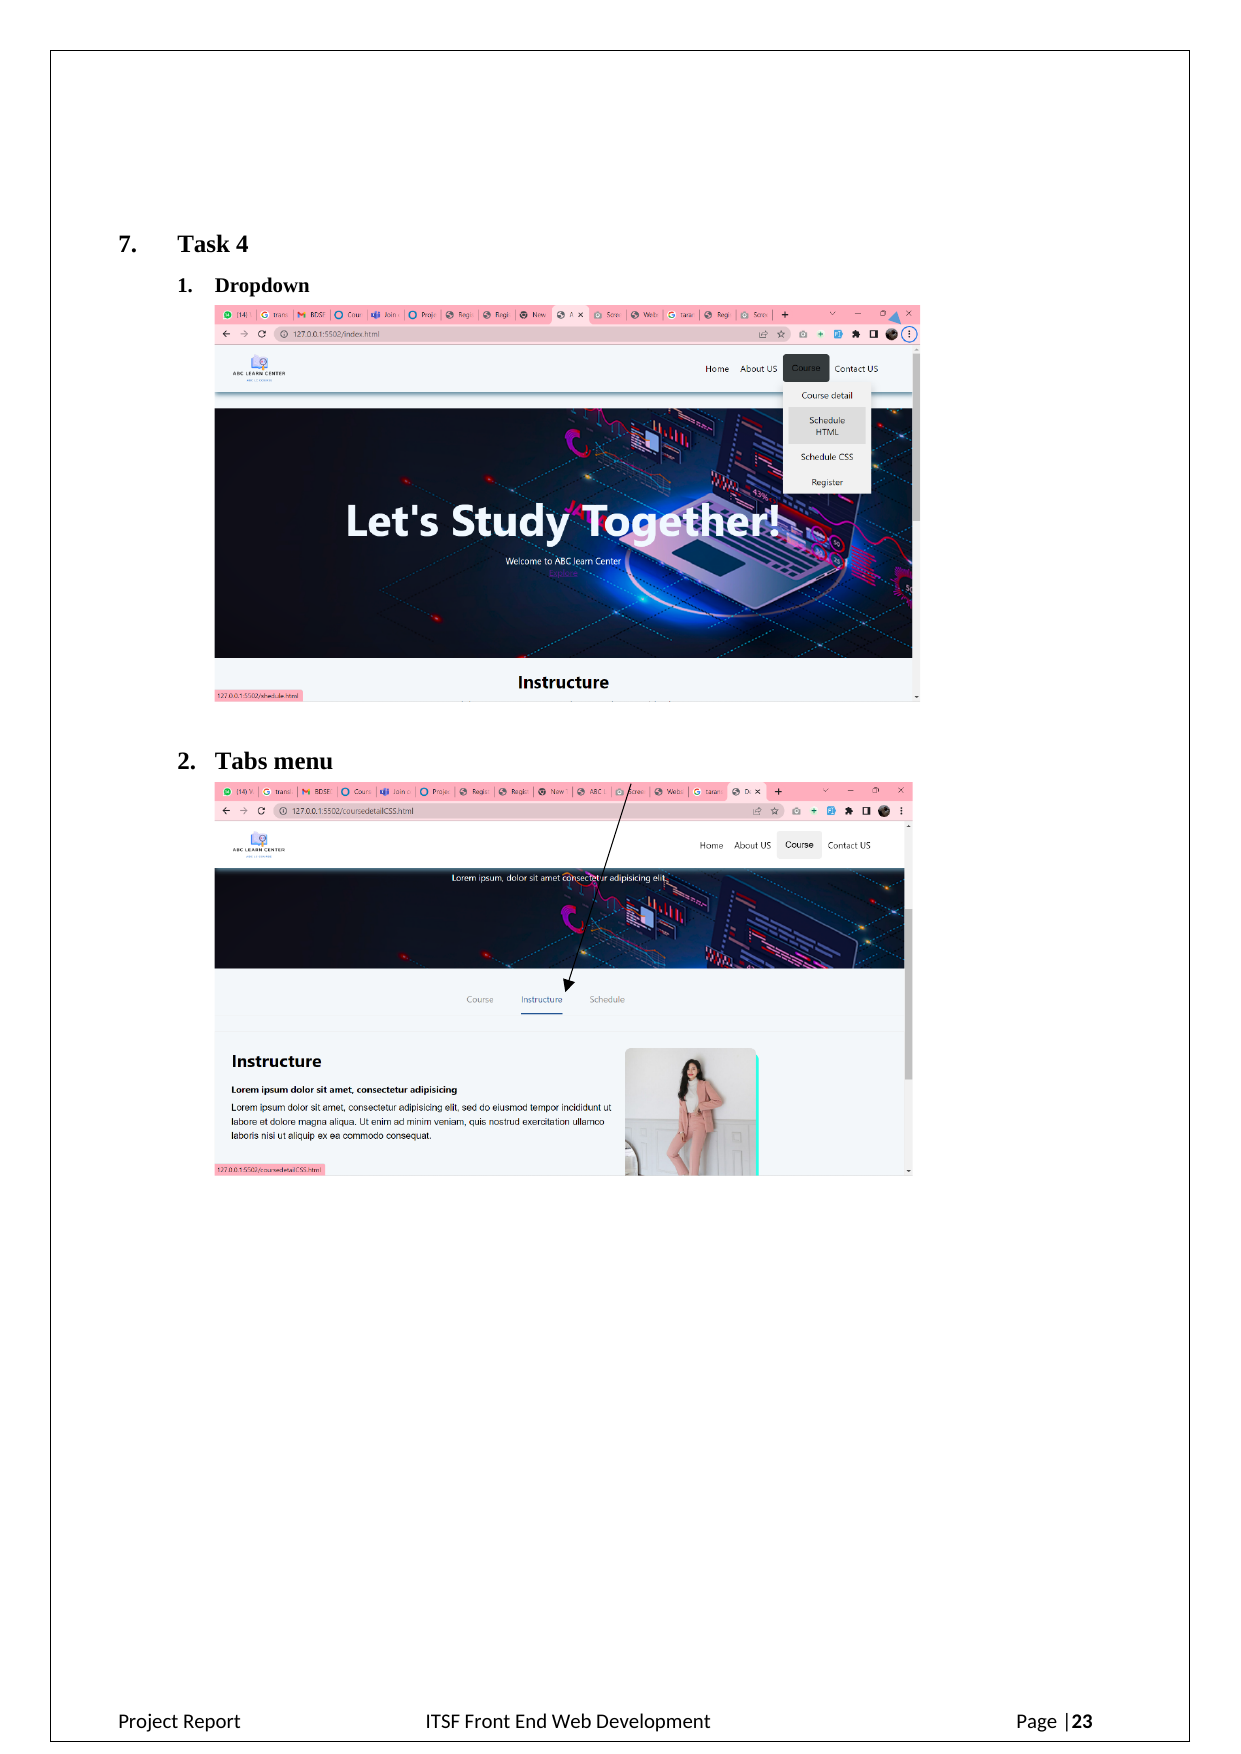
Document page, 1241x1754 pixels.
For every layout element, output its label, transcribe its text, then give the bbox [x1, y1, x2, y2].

picture [214, 305, 921, 702]
list Tabs menu [177, 746, 1122, 774]
picture [214, 782, 913, 1176]
text Task 4 [118, 224, 1122, 257]
list Dropdown [177, 270, 1122, 297]
